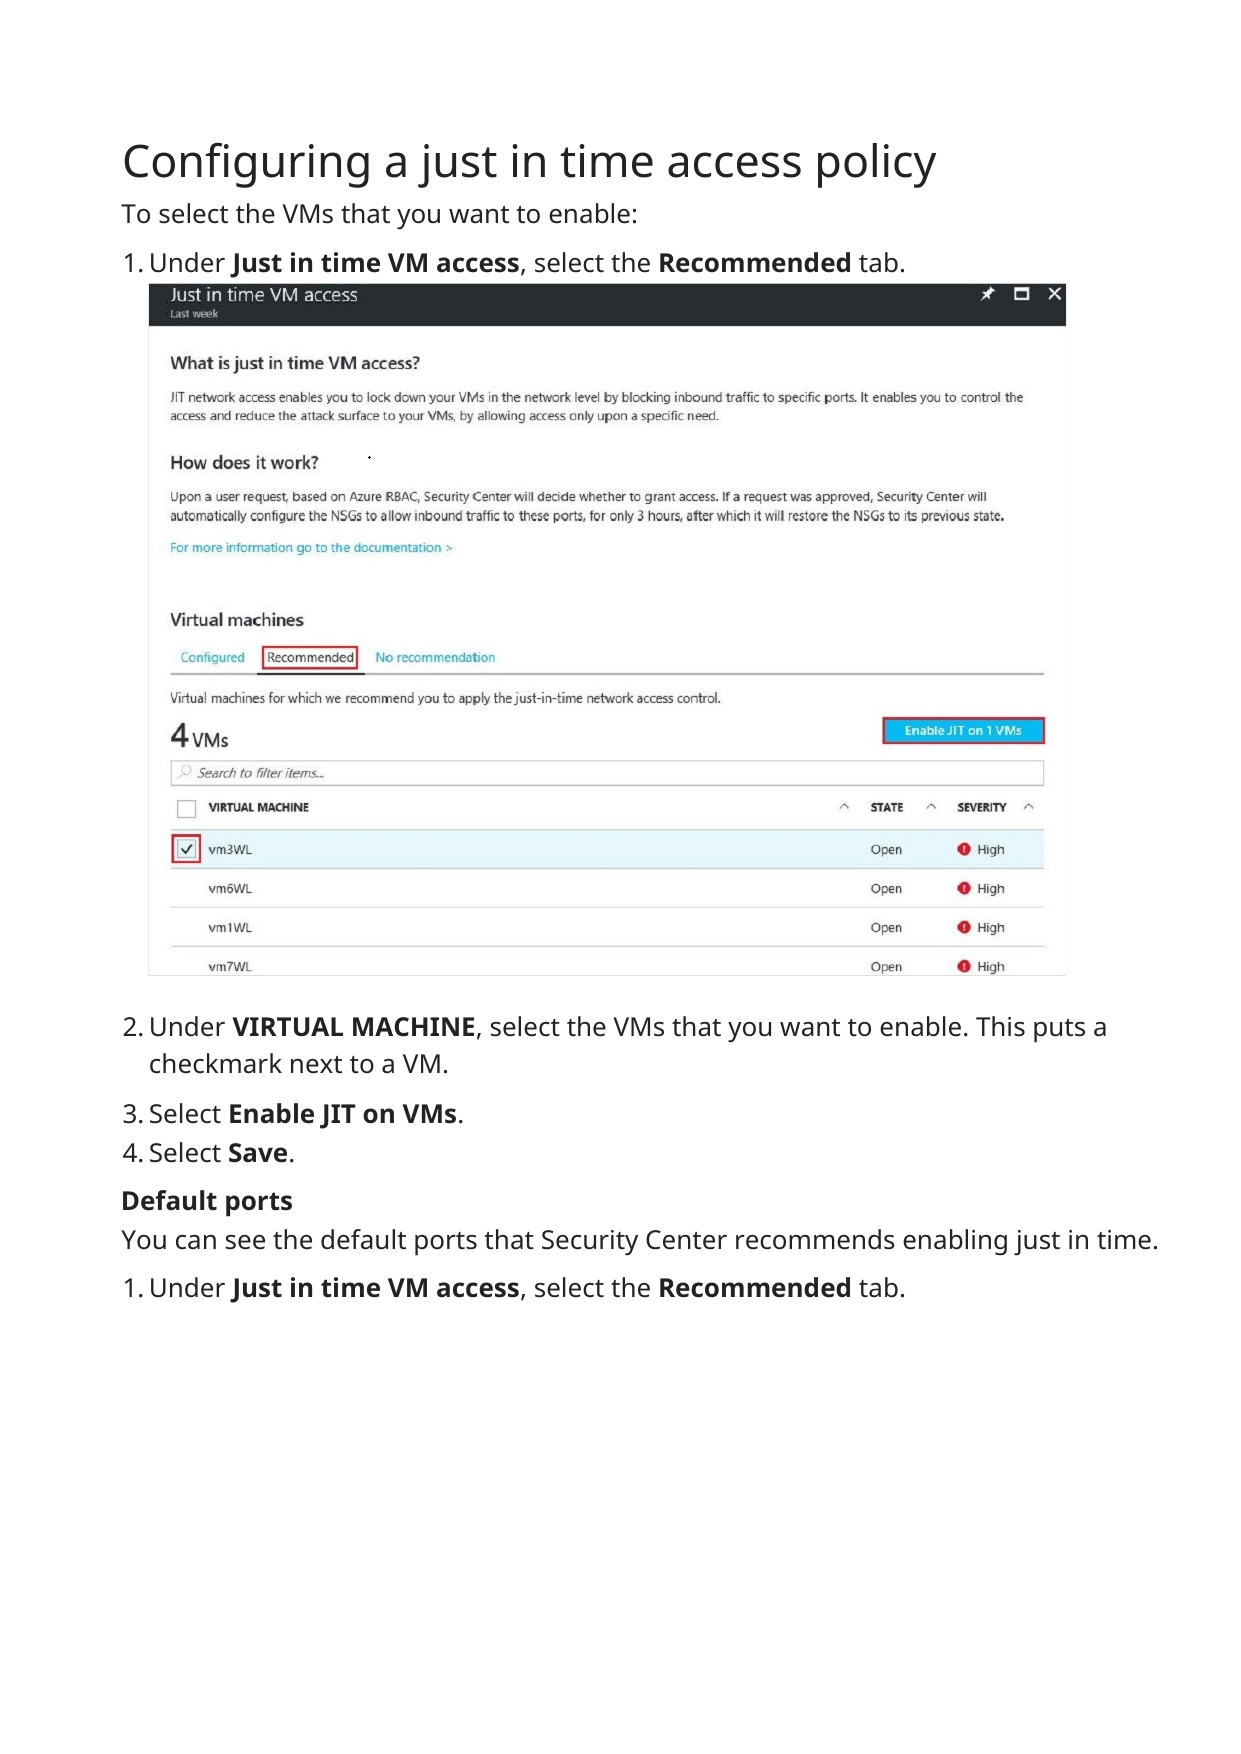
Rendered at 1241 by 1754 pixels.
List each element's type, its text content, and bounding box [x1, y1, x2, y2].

list Select Save. [122, 1134, 1155, 1170]
list Under Just in time VM access, select the Recommended tab. [122, 1270, 1155, 1306]
subtitle Default ports [121, 1183, 1148, 1218]
list Under Just in time VM access, select the Recommended tab. [122, 244, 1155, 280]
text To select the VMs that you want to enable: [121, 196, 1180, 231]
picture [148, 283, 1067, 976]
text You can see the default ports that Security Center recommends enabling just in time. [121, 1221, 1180, 1257]
list Select Enable JIT on VMs. [122, 1096, 1155, 1131]
subtitle Configuring a just in time access policy [121, 129, 1166, 191]
list Under VIRTUAL MACHINE, select the VMs that you want to enable. This puts a checkmark next to a VM. [122, 1008, 1155, 1081]
